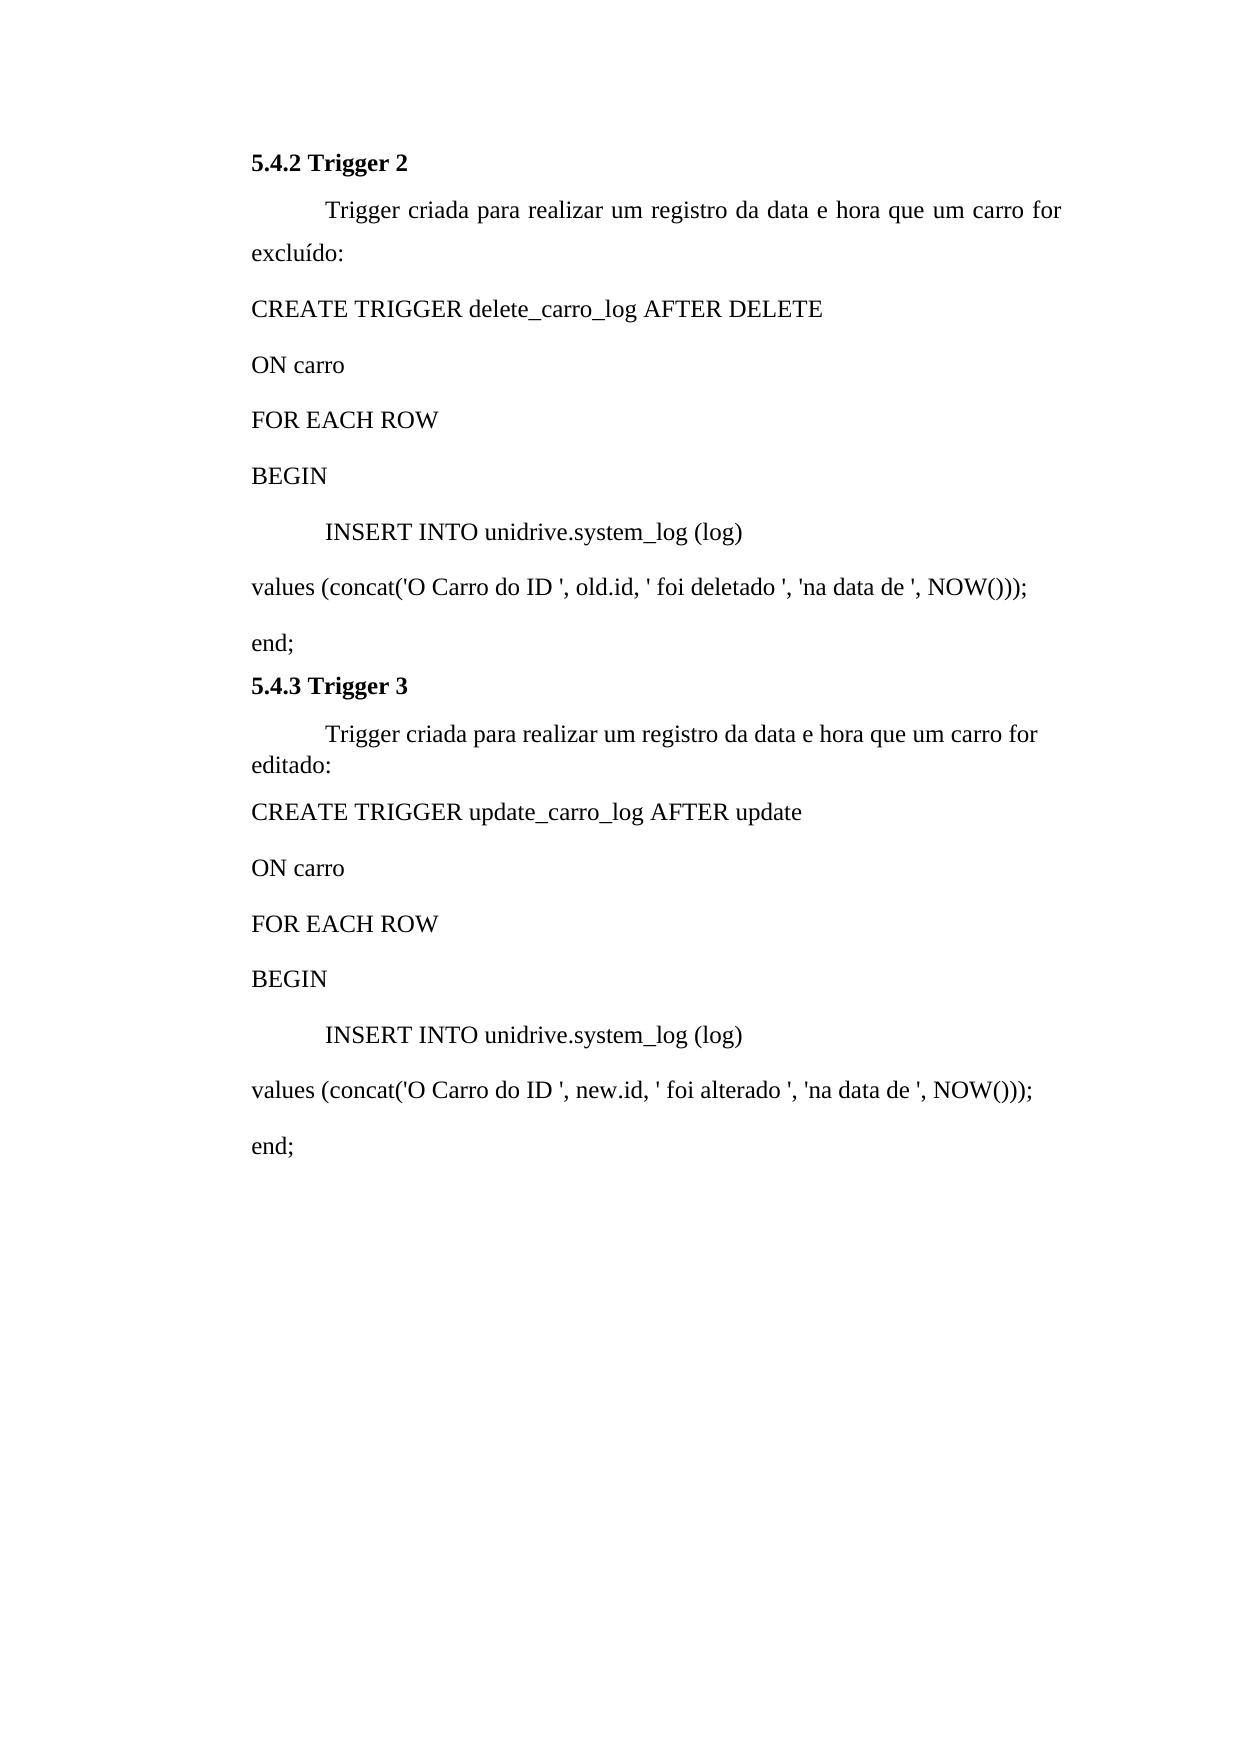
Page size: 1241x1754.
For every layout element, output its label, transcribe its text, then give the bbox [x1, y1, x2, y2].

text 5.4.3 Trigger 3 [177, 671, 1063, 700]
text FOR EACH ROW [177, 909, 1063, 937]
text values (concat('O Carro do ID ', new.id, ' foi alterado ', 'na data de ', NOW())); [177, 1076, 1063, 1104]
text ON carro [177, 853, 1063, 882]
text Trigger criada para realizar um registro da data e hora que um carro for editado: [251, 719, 1063, 778]
text CREATE TRIGGER update_carro_log AFTER update [177, 797, 1063, 826]
text end; [177, 1131, 1063, 1160]
text FOR EACH ROW [177, 405, 1063, 434]
text INSERT INTO unidrive.system_log (log) [177, 517, 1063, 545]
text INSERT INTO unidrive.system_log (log) [177, 1020, 1063, 1049]
text CREATE TRIGGER delete_carro_log AFTER DELETE [177, 294, 1063, 323]
text 5.4.2 Trigger 2 [177, 148, 1063, 176]
text end; [177, 628, 1063, 657]
text values (concat('O Carro do ID ', old.id, ' foi deletado ', 'na data de ', NOW())); [177, 572, 1063, 601]
text BEGIN [177, 964, 1063, 993]
text BEGIN [177, 461, 1063, 490]
text Trigger criada para realizar um registro da data e hora que um carro for excluído: [251, 195, 1063, 267]
text ON carro [177, 350, 1063, 378]
